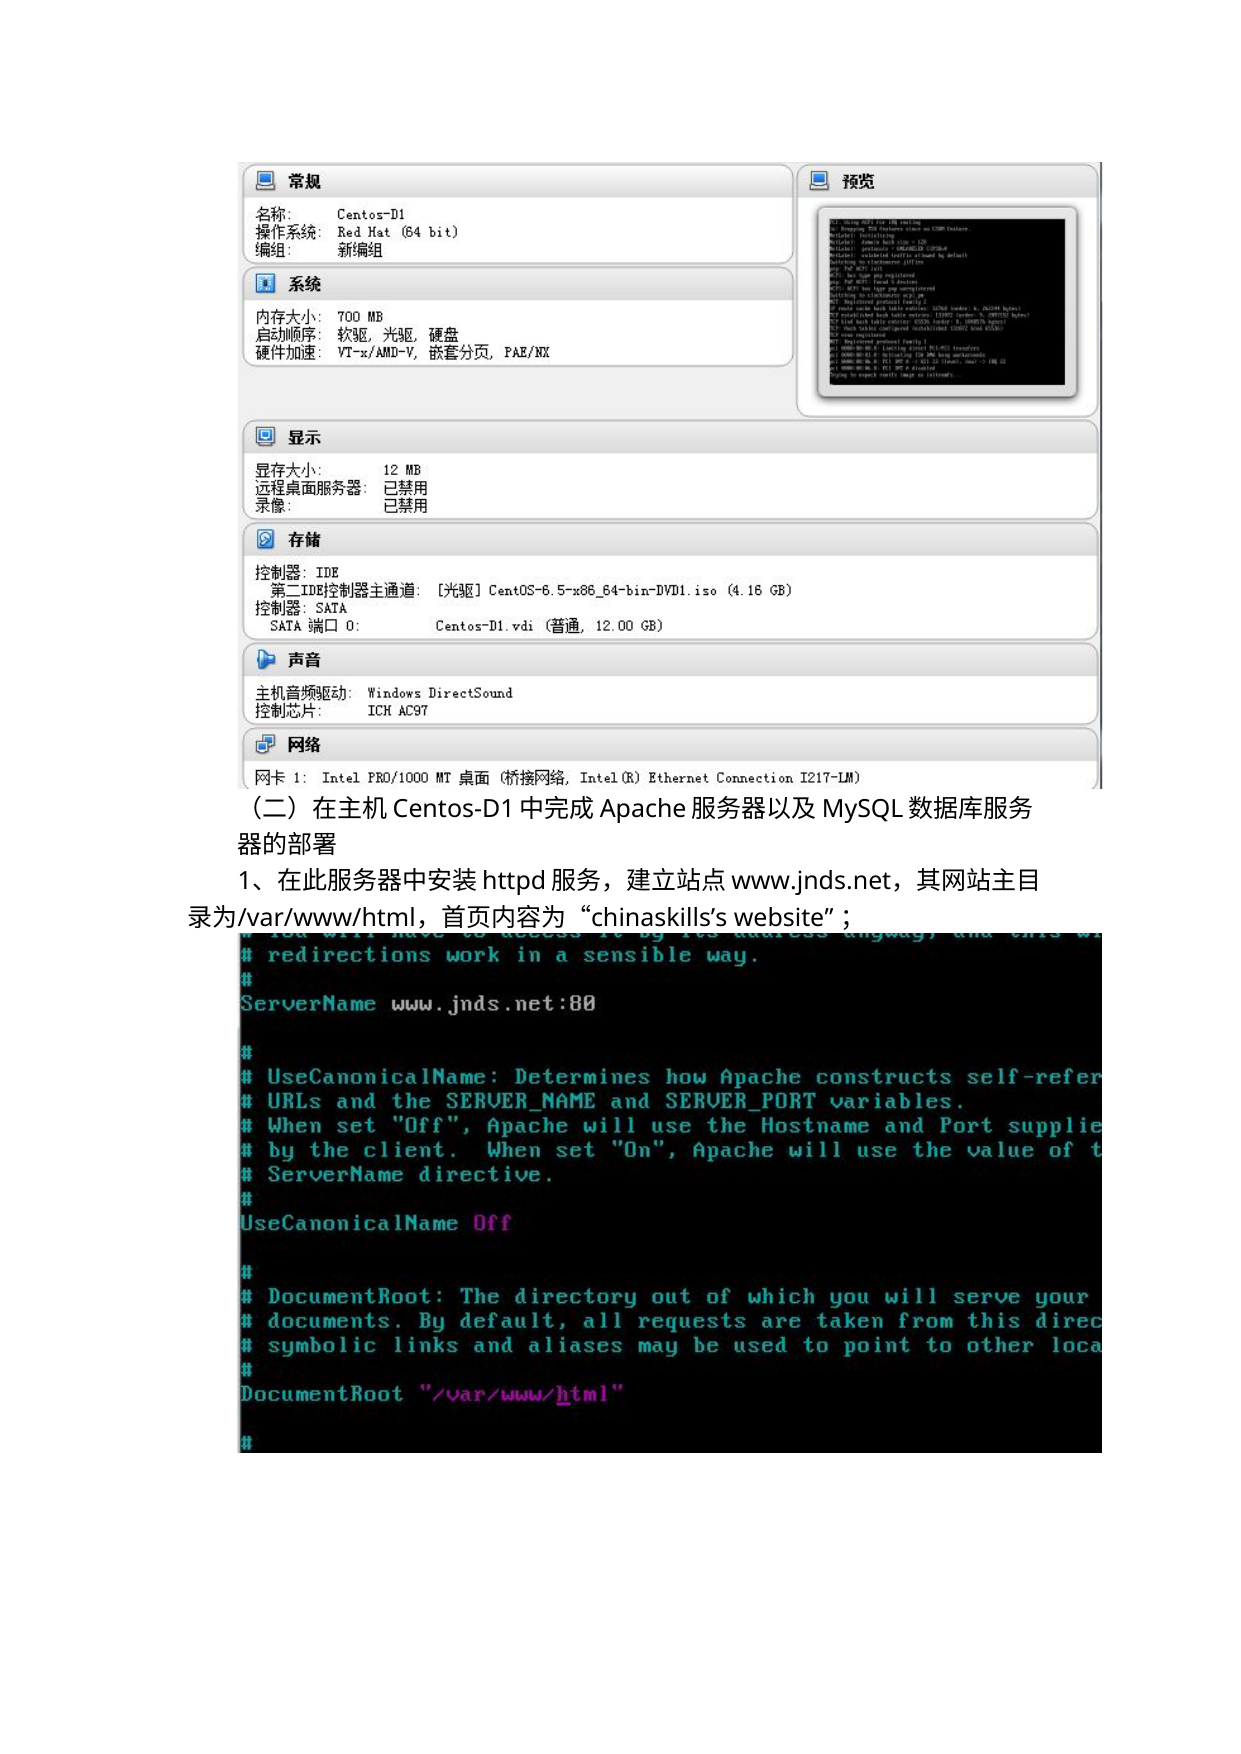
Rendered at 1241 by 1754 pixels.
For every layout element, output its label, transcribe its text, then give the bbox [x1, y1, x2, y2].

text （二）在主机Centos-D1中完成Apache服务器以及MySQL数据库服务器的部署 [237, 789, 1053, 861]
text 1、在此服务器中安装httpd服务，建立站点www.jnds.net，其网站主目录为/var/www/html，首页内容为“chinaskills’s website” ； [187, 861, 1053, 933]
